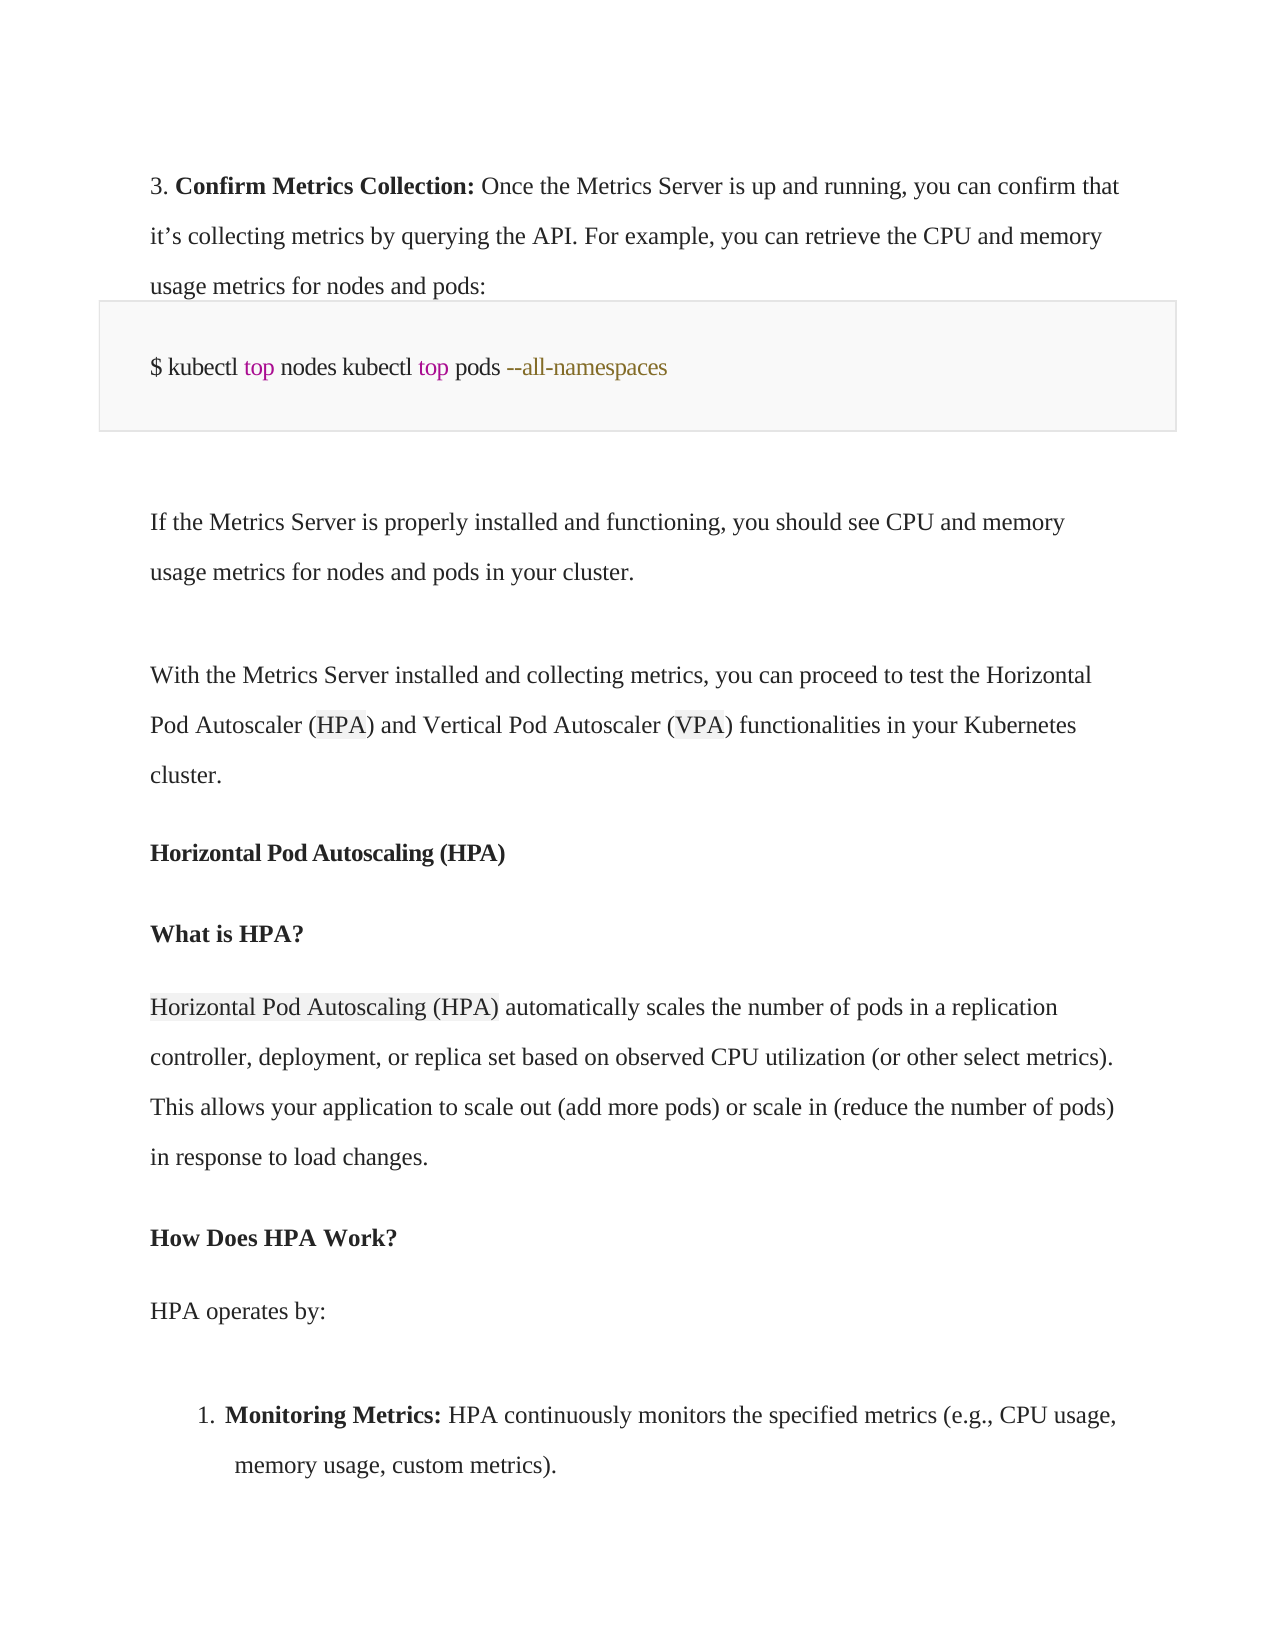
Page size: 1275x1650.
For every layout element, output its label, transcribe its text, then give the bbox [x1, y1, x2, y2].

text 3. Confirm Metrics Collection: Once the Metrics Server is up and running, you can confirm that it’s collecting metrics by querying the API. For example, you can retrieve the CPU and memory usage metrics for nodes and pods: [150, 150, 1125, 300]
text HPA operates by: [150, 1275, 1125, 1325]
text $ kubectl top nodes kubectl top pods --all-namespaces [100, 302, 1175, 430]
text What is HPA? [150, 910, 1125, 948]
text With the Metrics Server installed and collecting metrics, you can proceed to test the Horizontal Pod Autoscaler (HPA) and Vertical Pod Autoscaler (VPA) functionalities in your Kubernetes cluster. [150, 639, 1125, 789]
text How Does HPA Work? [150, 1214, 1125, 1252]
text Horizontal Pod Autoscaling (HPA) automatically scales the number of pods in a replication controller, deployment, or replica set based on observed CPU utilization (or other select metrics). This allows your application to scale out (add more pods) or scale in (reduce the number of pods) in response to load changes. [150, 971, 1125, 1171]
text If the Metrics Server is properly installed and functioning, you should see CPU and memory usage metrics for nodes and pods in your cluster. [150, 485, 1125, 585]
text Horizontal Pod Autoscaling (HPA) [150, 820, 1125, 867]
list Monitoring Metrics: HPA continuously monitors the specified metrics (e.g., CPU usage, memory usage, custom metrics). [197, 1379, 1125, 1479]
